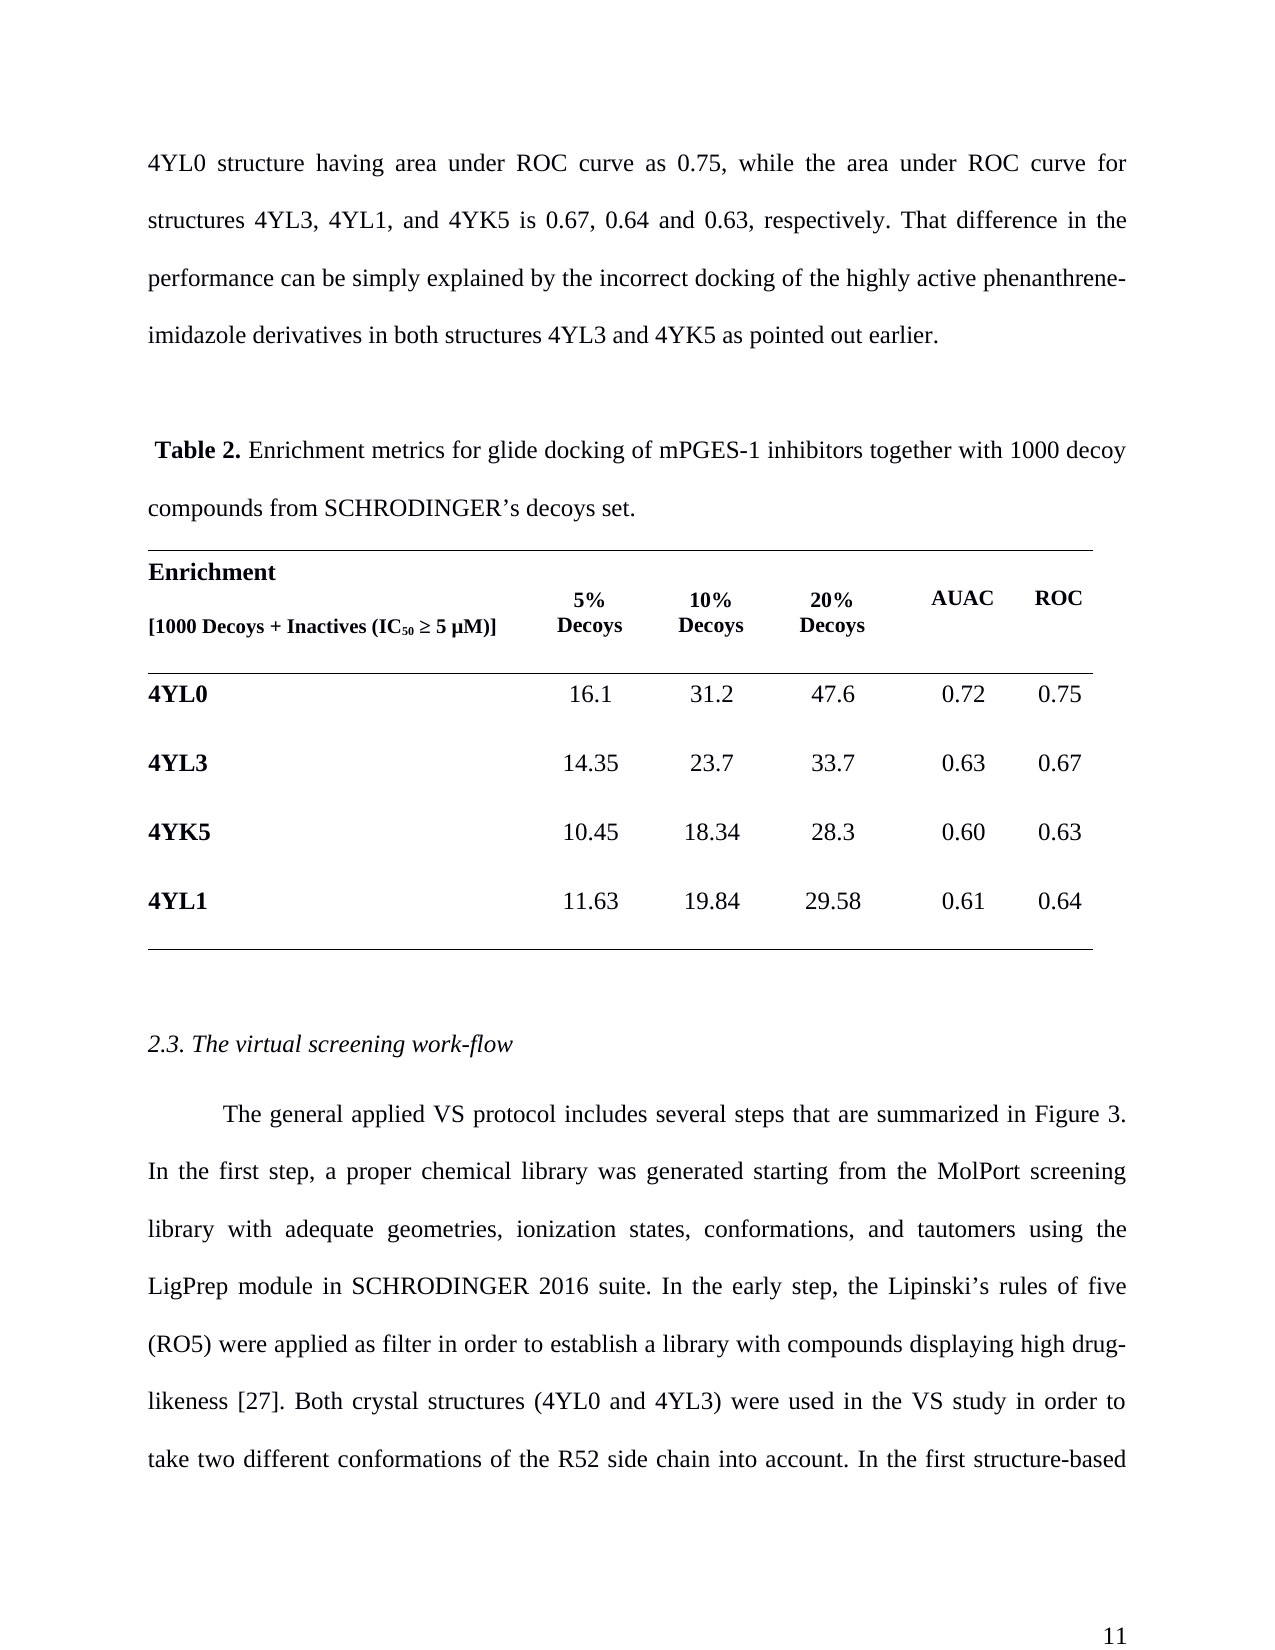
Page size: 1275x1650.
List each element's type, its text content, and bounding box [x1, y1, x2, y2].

table_cell 31.2 [658, 674, 769, 743]
table_cell 33.7 [769, 743, 901, 812]
table_header 20% Decoys [769, 551, 901, 673]
table_cell 11.63 [527, 880, 658, 949]
table_header ROC [1031, 551, 1093, 673]
table_cell 10.45 [527, 812, 658, 880]
table_cell 28.3 [769, 812, 901, 880]
table_cell 23.7 [658, 743, 769, 812]
table_cell 4YL0 [148, 674, 527, 743]
table_cell 0.61 [901, 880, 1031, 949]
table_header Enrichment [1000 Decoys + Inactives (IC50 ≥ 5 μM)] [148, 551, 527, 673]
table_cell 47.6 [769, 674, 901, 743]
table_cell 0.63 [901, 743, 1031, 812]
text Table 2. Enrichment metrics for glide docking of mPGES-1 inhibitors together with 1000 decoy compounds from SCHRODINGER’s decoys set. [148, 435, 1127, 521]
table_header AUAC [901, 551, 1031, 673]
table_cell 4YK5 [148, 812, 527, 880]
table_cell 4YL1 [148, 880, 527, 949]
table_cell 19.84 [658, 880, 769, 949]
table_cell 0.64 [1031, 880, 1093, 949]
table_cell 29.58 [769, 880, 901, 949]
table_cell 4YL3 [148, 743, 527, 812]
table_cell 18.34 [658, 812, 769, 880]
table_cell 0.60 [901, 812, 1031, 880]
table_cell 0.72 [901, 674, 1031, 743]
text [148, 1099, 1127, 1472]
table_header 10% Decoys [658, 551, 769, 673]
subtitle 2.3. The virtual screening work-flow [148, 1029, 1127, 1057]
table_header 5% Decoys [527, 551, 658, 673]
table_cell 16.1 [527, 674, 658, 743]
table_cell 14.35 [527, 743, 658, 812]
table_cell 0.75 [1031, 674, 1093, 743]
table_cell 0.63 [1031, 812, 1093, 880]
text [148, 148, 1127, 349]
table_cell 0.67 [1031, 743, 1093, 812]
